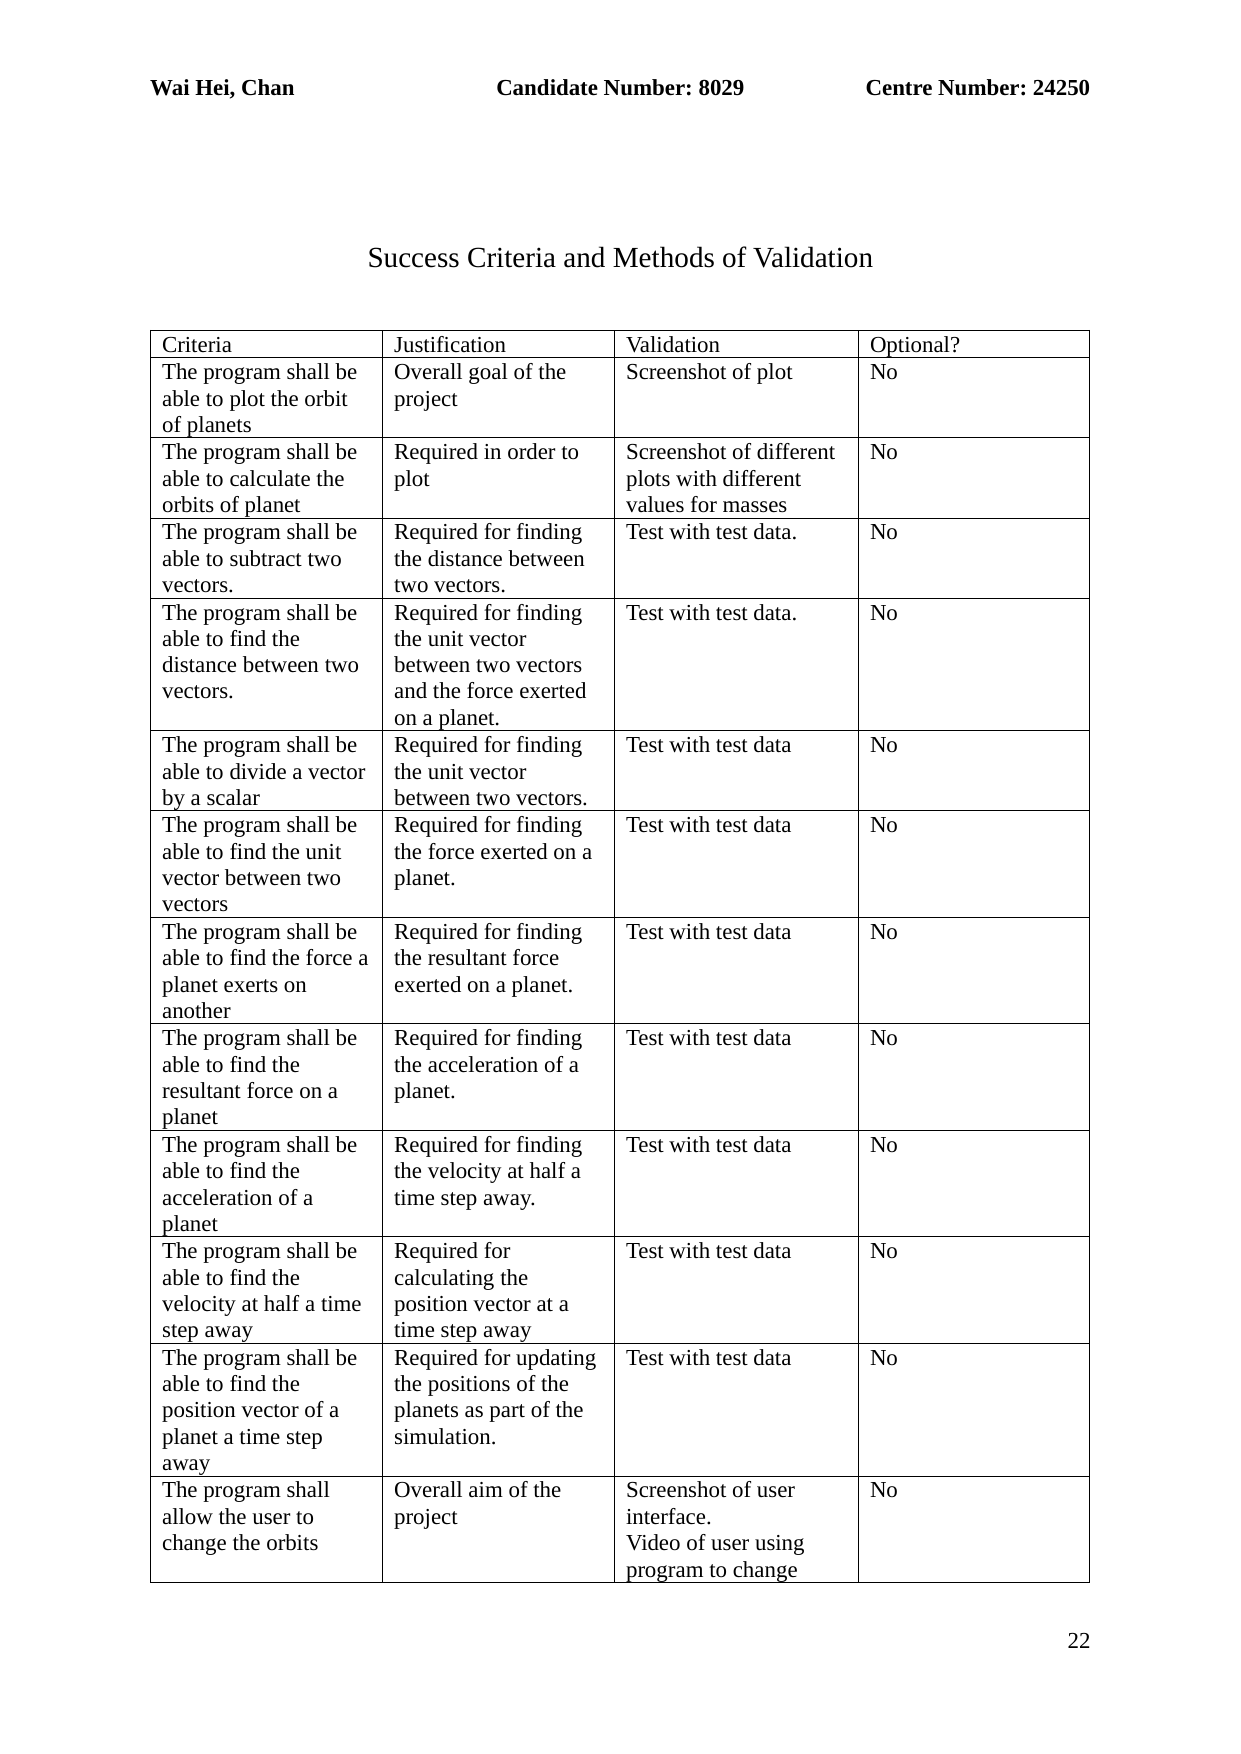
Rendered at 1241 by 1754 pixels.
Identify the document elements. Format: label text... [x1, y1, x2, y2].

table_cell The program shall be able to find the unit vector between two vectors [151, 811, 382, 917]
table_cell No [859, 358, 1089, 437]
table_cell Screenshot of different plots with different values for masses [615, 438, 858, 517]
table_header Optional? [859, 331, 1089, 357]
table_cell The program shall be able to find the force a planet exerts on another [151, 918, 382, 1023]
table_cell Test with test data [615, 1024, 858, 1130]
table_cell Test with test data [615, 1131, 858, 1236]
table_cell No [859, 811, 1089, 917]
table_header Justification [383, 331, 614, 357]
table_cell Test with test data [615, 731, 858, 810]
subtitle Success Criteria and Methods of Validation [150, 240, 1090, 274]
table_cell Required in order to plot [383, 438, 614, 517]
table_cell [615, 1477, 858, 1582]
table_cell Test with test data [615, 1237, 858, 1343]
table_cell The program shall be able to find the acceleration of a planet [151, 1131, 382, 1236]
table_cell The program shall be able to subtract two vectors. [151, 519, 382, 597]
table_cell Required for finding the acceleration of a planet. [383, 1024, 614, 1130]
table_cell The program shall be able to plot the orbit of planets [151, 358, 382, 437]
table_cell Test with test data [615, 811, 858, 917]
table_cell Required for finding the distance between two vectors. [383, 519, 614, 597]
table_header Validation [615, 331, 858, 357]
table_cell Required for finding the resultant force exerted on a planet. [383, 918, 614, 1023]
table_cell No [859, 519, 1089, 597]
table_cell The program shall be able to divide a vector by a scalar [151, 731, 382, 810]
table_cell No [859, 438, 1089, 517]
table_cell The program shall be able to find the position vector of a planet a time step away [151, 1344, 382, 1476]
table_header Criteria [151, 331, 382, 357]
table_cell No [859, 1477, 1089, 1582]
table_cell The program shall be able to find the resultant force on a planet [151, 1024, 382, 1130]
table_cell Required for updating the positions of the planets as part of the simulation. [383, 1344, 614, 1476]
table_cell Required for calculating the position vector at a time step away [383, 1237, 614, 1343]
table_cell No [859, 1024, 1089, 1130]
table_cell No [859, 599, 1089, 730]
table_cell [383, 1477, 614, 1582]
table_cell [151, 1477, 382, 1582]
table_cell No [859, 731, 1089, 810]
table_cell Test with test data [615, 1344, 858, 1476]
table_cell Overall goal of the project [383, 358, 614, 437]
table_cell No [859, 1131, 1089, 1236]
table_cell Required for finding the unit vector between two vectors and the force exerted on a planet. [383, 599, 614, 730]
table_cell Required for finding the velocity at half a time step away. [383, 1131, 614, 1236]
table_cell No [859, 918, 1089, 1023]
table_cell Test with test data. [615, 599, 858, 730]
table_cell No [859, 1344, 1089, 1476]
table_cell Required for finding the force exerted on a planet. [383, 811, 614, 917]
table_cell The program shall be able to find the distance between two vectors. [151, 599, 382, 730]
table_cell Test with test data. [615, 519, 858, 597]
table_cell The program shall be able to find the velocity at half a time step away [151, 1237, 382, 1343]
table_cell Screenshot of plot [615, 358, 858, 437]
table_cell Required for finding the unit vector between two vectors. [383, 731, 614, 810]
table_cell Test with test data [615, 918, 858, 1023]
table_cell The program shall be able to calculate the orbits of planet [151, 438, 382, 517]
table_cell No [859, 1237, 1089, 1343]
